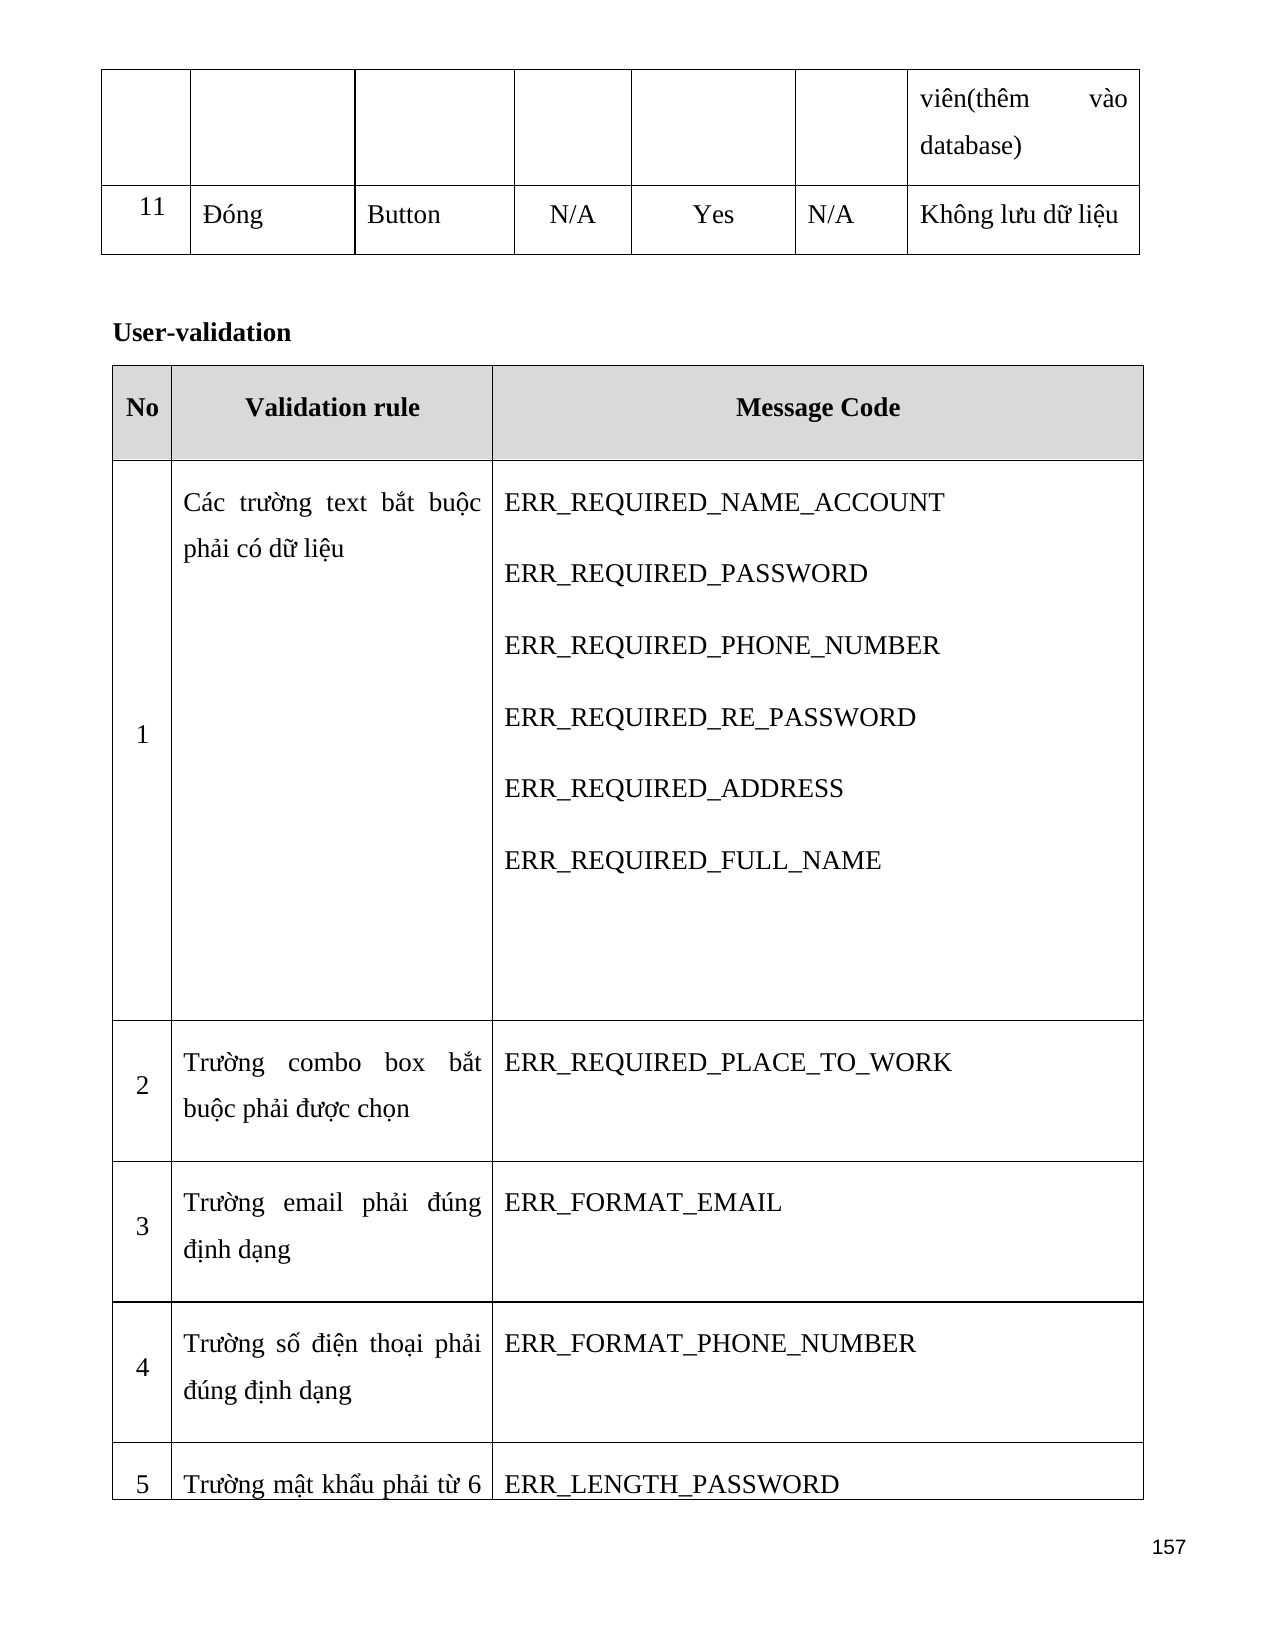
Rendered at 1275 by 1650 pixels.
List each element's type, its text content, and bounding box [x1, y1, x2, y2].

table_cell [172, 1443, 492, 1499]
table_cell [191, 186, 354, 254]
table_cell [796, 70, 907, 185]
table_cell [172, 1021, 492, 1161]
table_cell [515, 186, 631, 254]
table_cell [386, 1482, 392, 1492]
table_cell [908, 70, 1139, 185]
text User-validation [112, 316, 1186, 347]
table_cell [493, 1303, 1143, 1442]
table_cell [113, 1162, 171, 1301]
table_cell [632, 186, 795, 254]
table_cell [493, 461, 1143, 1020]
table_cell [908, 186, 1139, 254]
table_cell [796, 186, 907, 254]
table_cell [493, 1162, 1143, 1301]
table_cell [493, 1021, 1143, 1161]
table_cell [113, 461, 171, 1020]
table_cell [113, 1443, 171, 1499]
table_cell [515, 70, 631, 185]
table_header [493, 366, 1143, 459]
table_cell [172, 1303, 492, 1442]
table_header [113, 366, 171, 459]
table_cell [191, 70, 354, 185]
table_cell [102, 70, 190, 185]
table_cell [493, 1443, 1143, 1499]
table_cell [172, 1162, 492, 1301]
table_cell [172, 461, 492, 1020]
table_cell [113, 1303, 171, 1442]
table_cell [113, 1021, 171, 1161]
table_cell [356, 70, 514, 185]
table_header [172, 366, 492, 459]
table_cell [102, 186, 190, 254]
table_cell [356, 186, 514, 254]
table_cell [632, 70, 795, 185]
